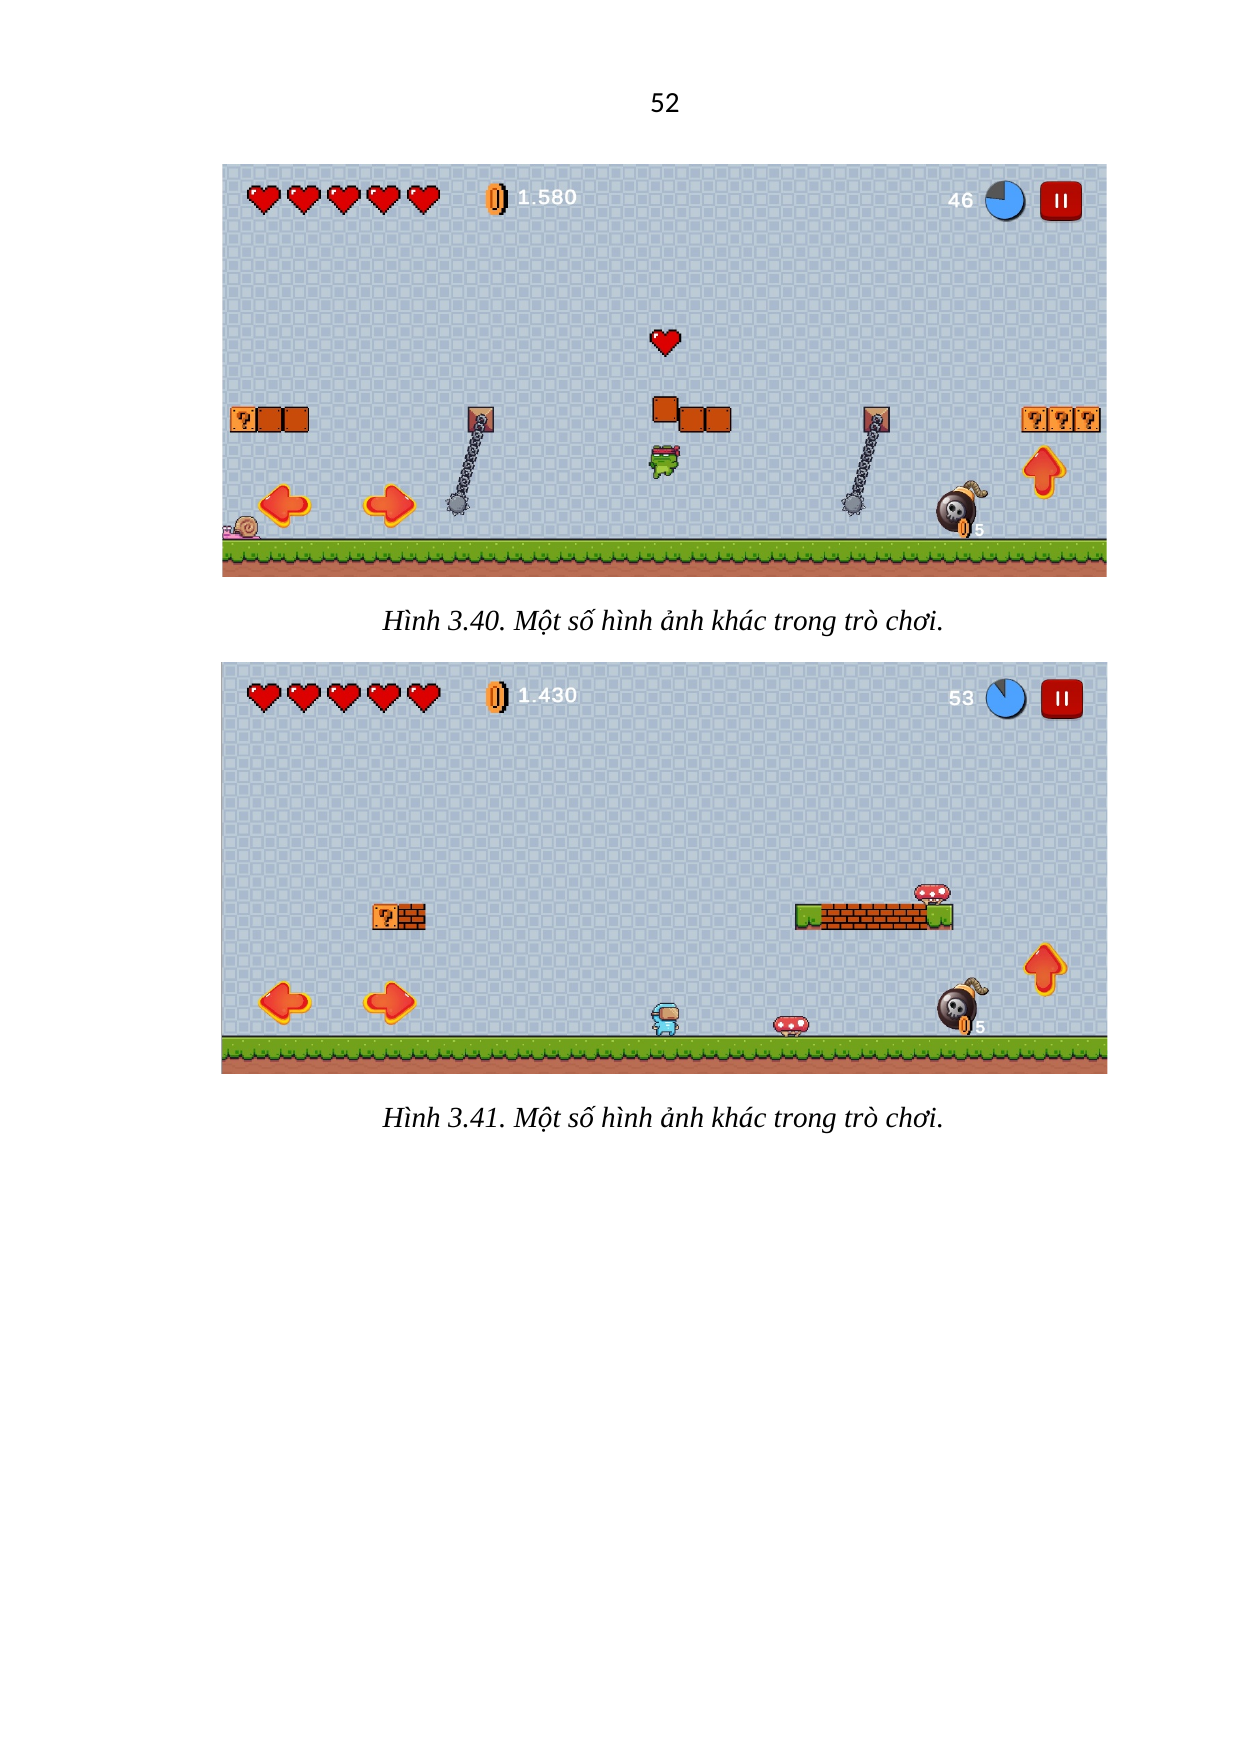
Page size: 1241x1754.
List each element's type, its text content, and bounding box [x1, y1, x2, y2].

picture [222, 164, 1107, 577]
picture [221, 662, 1108, 1074]
